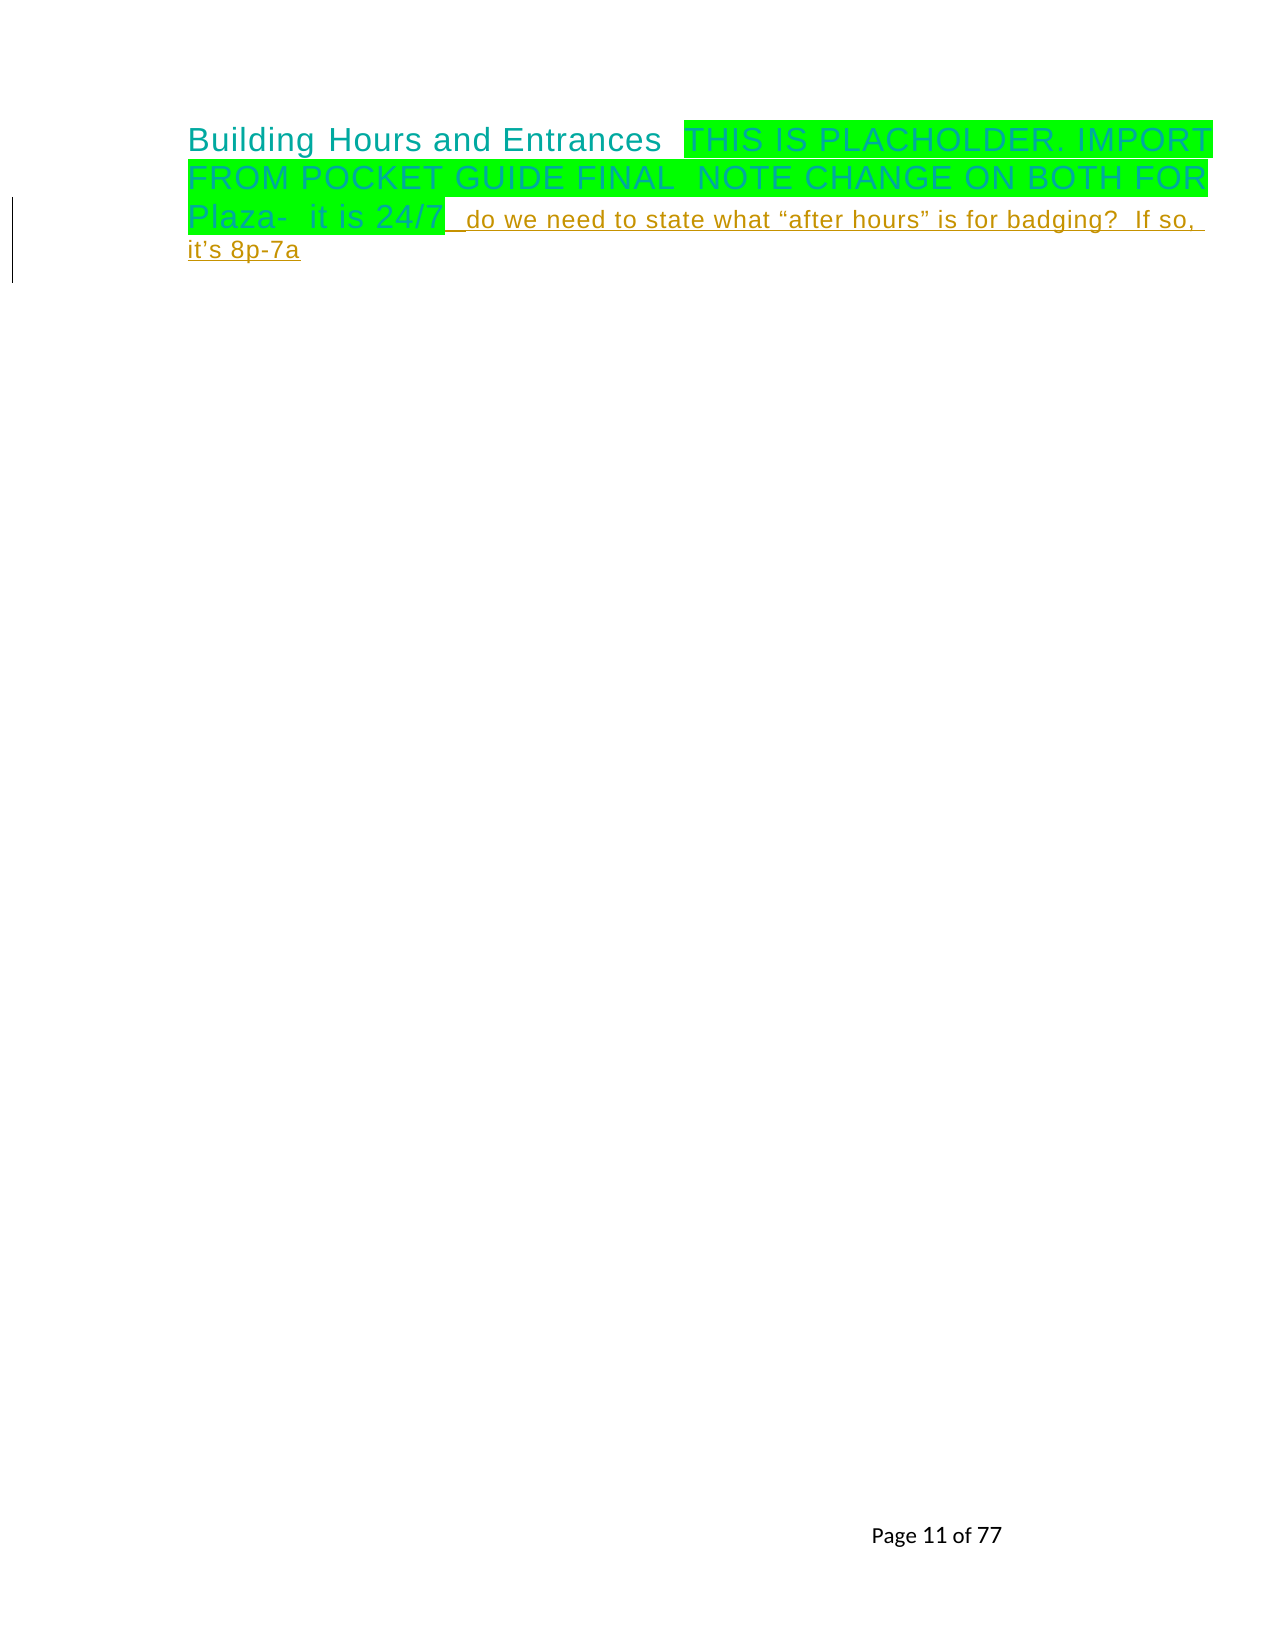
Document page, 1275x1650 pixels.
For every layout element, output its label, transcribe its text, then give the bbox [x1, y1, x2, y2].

subtitle Building Hours and Entrances THIS IS PLACHOLDER. IMPORT FROM POCKET GUIDE FINAL NOTE CHANGE ON BOTH FOR Plaza- it is 24/7 [187, 120, 1237, 264]
